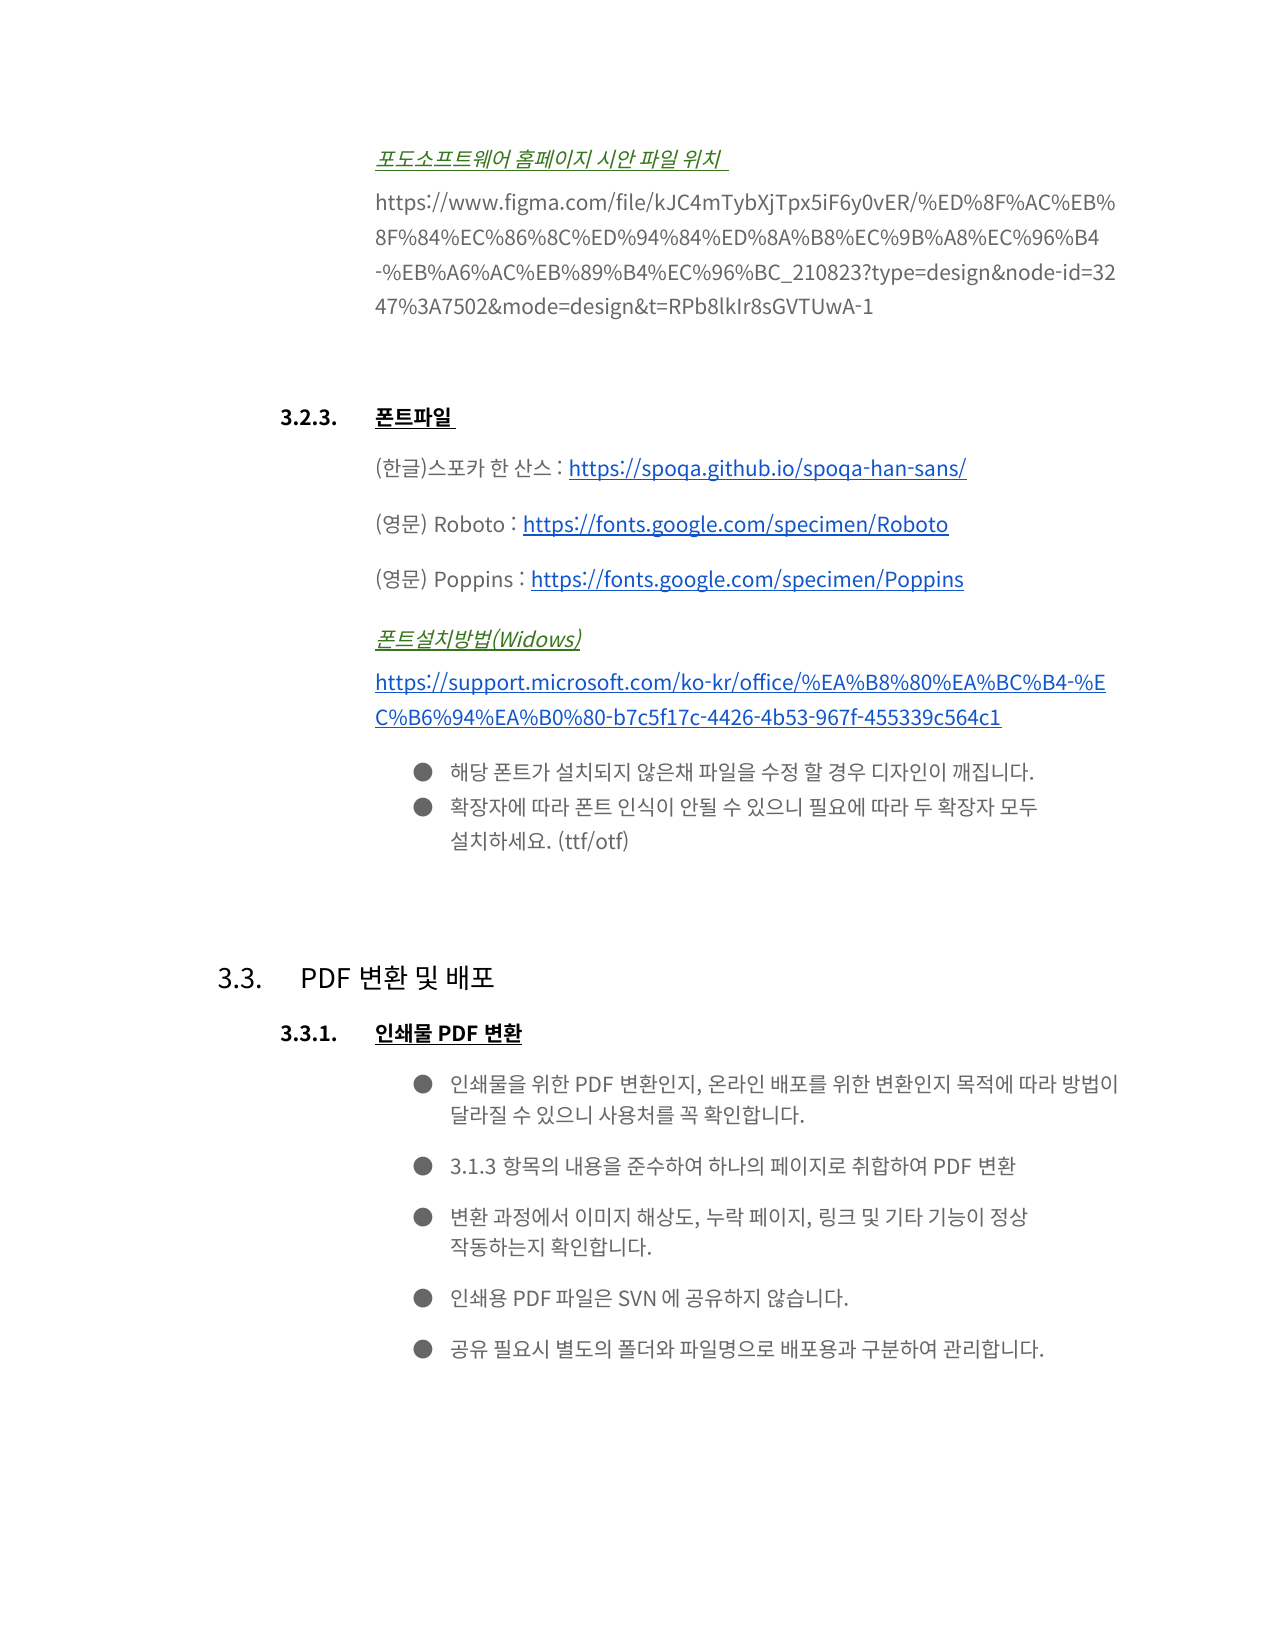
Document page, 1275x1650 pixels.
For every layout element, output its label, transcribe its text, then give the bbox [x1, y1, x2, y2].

subtitle PDF 변환 및 배포 [262, 957, 1125, 997]
subtitle 폰트파일 [337, 402, 1125, 432]
text https://support.microsoft.com/ko-kr/office/%EA%B8%80%EA%BC%B4-%EC%B6%94%EA%B0%80-b7c5f17c-4426-4b53-967f-455339c564c1 [375, 666, 1125, 731]
text (영문) Roboto : https://fonts.google.com/specimen/Roboto [375, 508, 1125, 538]
text (영문) Poppins : https://fonts.google.com/specimen/Poppins [375, 564, 1125, 594]
text (한글)스포카 한 산스 : https://spoqa.github.io/spoqa-han-sans/ [375, 453, 1125, 483]
list 확장자에 따라 폰트 인식이 안될 수 있으니 필요에 따라 두 확장자 모두 설치하세요. (ttf/otf) [412, 791, 1125, 856]
subtitle 폰트설치방법(Widows) [375, 623, 1125, 653]
subtitle 포도소프트웨어 홈페이지 시안 파일 위치 [375, 144, 1125, 174]
list 3.1.3 항목의 내용을 준수하여 하나의 페이지로 취합하여 PDF 변환 [412, 1150, 1125, 1180]
list 변환 과정에서 이미지 해상도, 누락 페이지, 링크 및 기타 기능이 정상 작동하는지 확인합니다. [412, 1201, 1125, 1261]
text https://www.figma.com/file/kJC4mTybXjTpx5iF6y0vER/%ED%8F%AC%EB%8F%84%EC%86%8C%ED%94%84%ED%8A%B8%EC%9B%A8%EC%96%B4-%EB%A6%AC%EB%89%B4%EC%96%BC_210823?type=design&node-id=3247%3A7502&mode=design&t=RPb8lkIr8sGVTUwA-1 [375, 186, 1125, 321]
list 공유 필요시 별도의 폴더와 파일명으로 배포용과 구분하여 관리합니다. [412, 1333, 1125, 1363]
list 인쇄용 PDF파일은 SVN에 공유하지 않습니다. [412, 1282, 1125, 1312]
list 인쇄물을 위한 PDF 변환인지, 온라인 배포를 위한 변환인지 목적에 따라 방법이 달라질 수 있으니 사용처를 꼭 확인합니다. [412, 1069, 1125, 1129]
subtitle 인쇄물 PDF 변환 [337, 1018, 1125, 1048]
list 해당 폰트가 설치되지 않은채 파일을 수정 할 경우 디자인이 깨집니다. [412, 756, 1125, 786]
